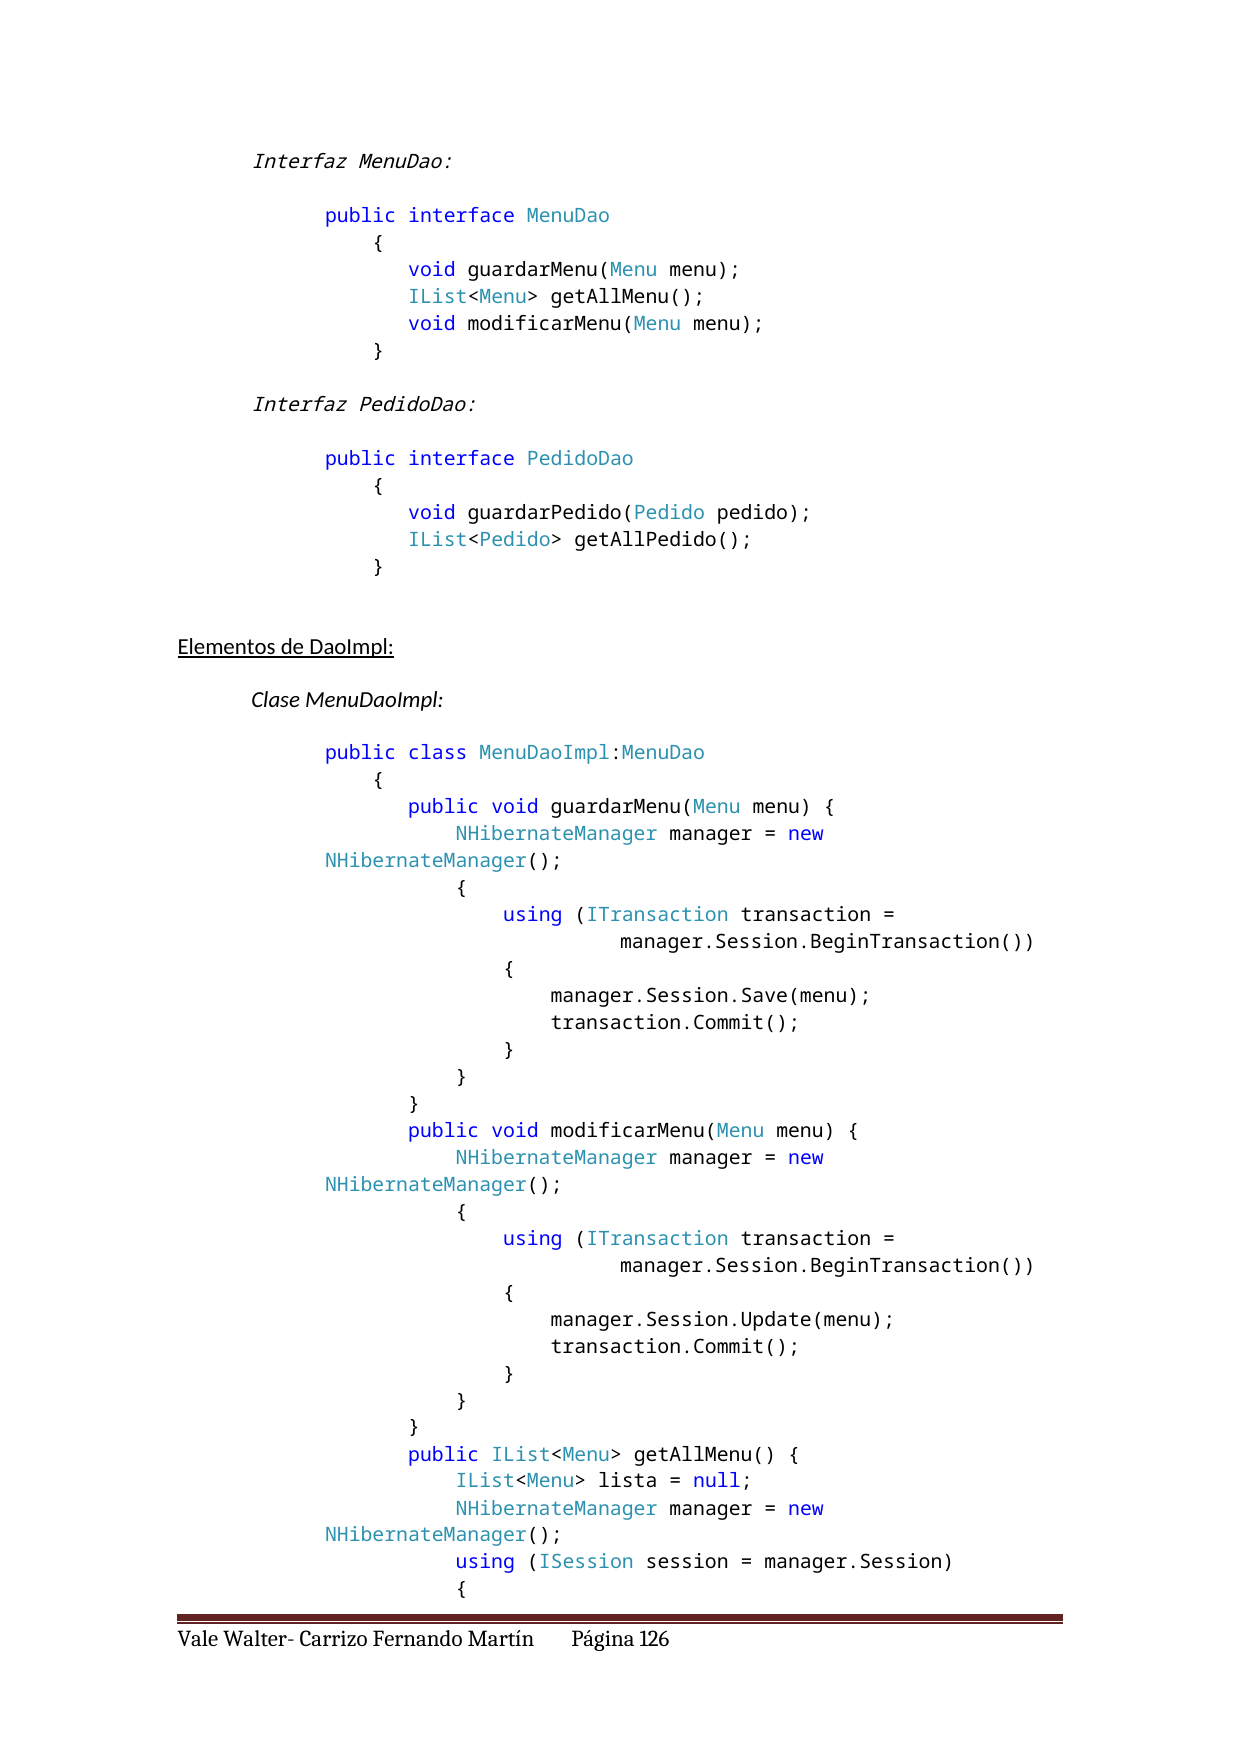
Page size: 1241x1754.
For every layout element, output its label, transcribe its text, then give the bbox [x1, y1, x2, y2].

text { [325, 873, 1063, 900]
text } [325, 1062, 1063, 1089]
text } [325, 1359, 1063, 1386]
text public void guardarMenu(Menu menu) { [325, 792, 1063, 819]
text transaction.Commit(); [325, 1008, 1063, 1035]
text manager.Session.Update(menu); [325, 1305, 1063, 1332]
text void modificarMenu(Menu menu); [325, 309, 1063, 336]
text void guardarMenu(Menu menu); [325, 256, 1063, 282]
text { [325, 1575, 1063, 1602]
text { [325, 954, 1063, 981]
text public void modificarMenu(Menu menu) { [325, 1116, 1063, 1143]
text } [325, 336, 1063, 363]
text NHibernateManager manager = new NHibernateManager(); [325, 1494, 1063, 1548]
text } [325, 1089, 1063, 1116]
text } [325, 1413, 1063, 1440]
text using (ITransaction transaction = manager.Session.BeginTransaction()) [325, 1224, 1063, 1278]
text { [325, 765, 1063, 792]
text public interface PedidoDao [325, 444, 1063, 471]
text { [325, 1278, 1063, 1305]
text NHibernateManager manager = new NHibernateManager(); [325, 1143, 1063, 1197]
text manager.Session.Save(menu); [325, 981, 1063, 1008]
text Clase MenuDaoImpl: [251, 685, 1063, 713]
text { [325, 1197, 1063, 1224]
text Interfaz MenuDao: [251, 148, 1063, 174]
text void guardarPedido(Pedido pedido); [325, 498, 1063, 525]
text public IList<Menu> getAllMenu() { [325, 1440, 1063, 1467]
text public class MenuDaoImpl:MenuDao [325, 738, 1063, 765]
text NHibernateManager manager = new NHibernateManager(); [325, 819, 1063, 873]
text Interfaz PedidoDao: [251, 390, 1063, 417]
text IList<Pedido> getAllPedido(); [325, 525, 1063, 552]
text transaction.Commit(); [325, 1332, 1063, 1359]
text Elementos de DaoImpl: [177, 632, 1063, 660]
text using (ITransaction transaction = manager.Session.BeginTransaction()) [325, 900, 1063, 954]
text IList<Menu> lista = null; [325, 1467, 1063, 1494]
text { [325, 228, 1063, 256]
text } [325, 1386, 1063, 1413]
text } [325, 552, 1063, 579]
text } [325, 1035, 1063, 1062]
text public interface MenuDao [325, 202, 1063, 228]
text using (ISession session = manager.Session) [325, 1548, 1063, 1575]
text { [325, 471, 1063, 498]
text IList<Menu> getAllMenu(); [325, 282, 1063, 309]
